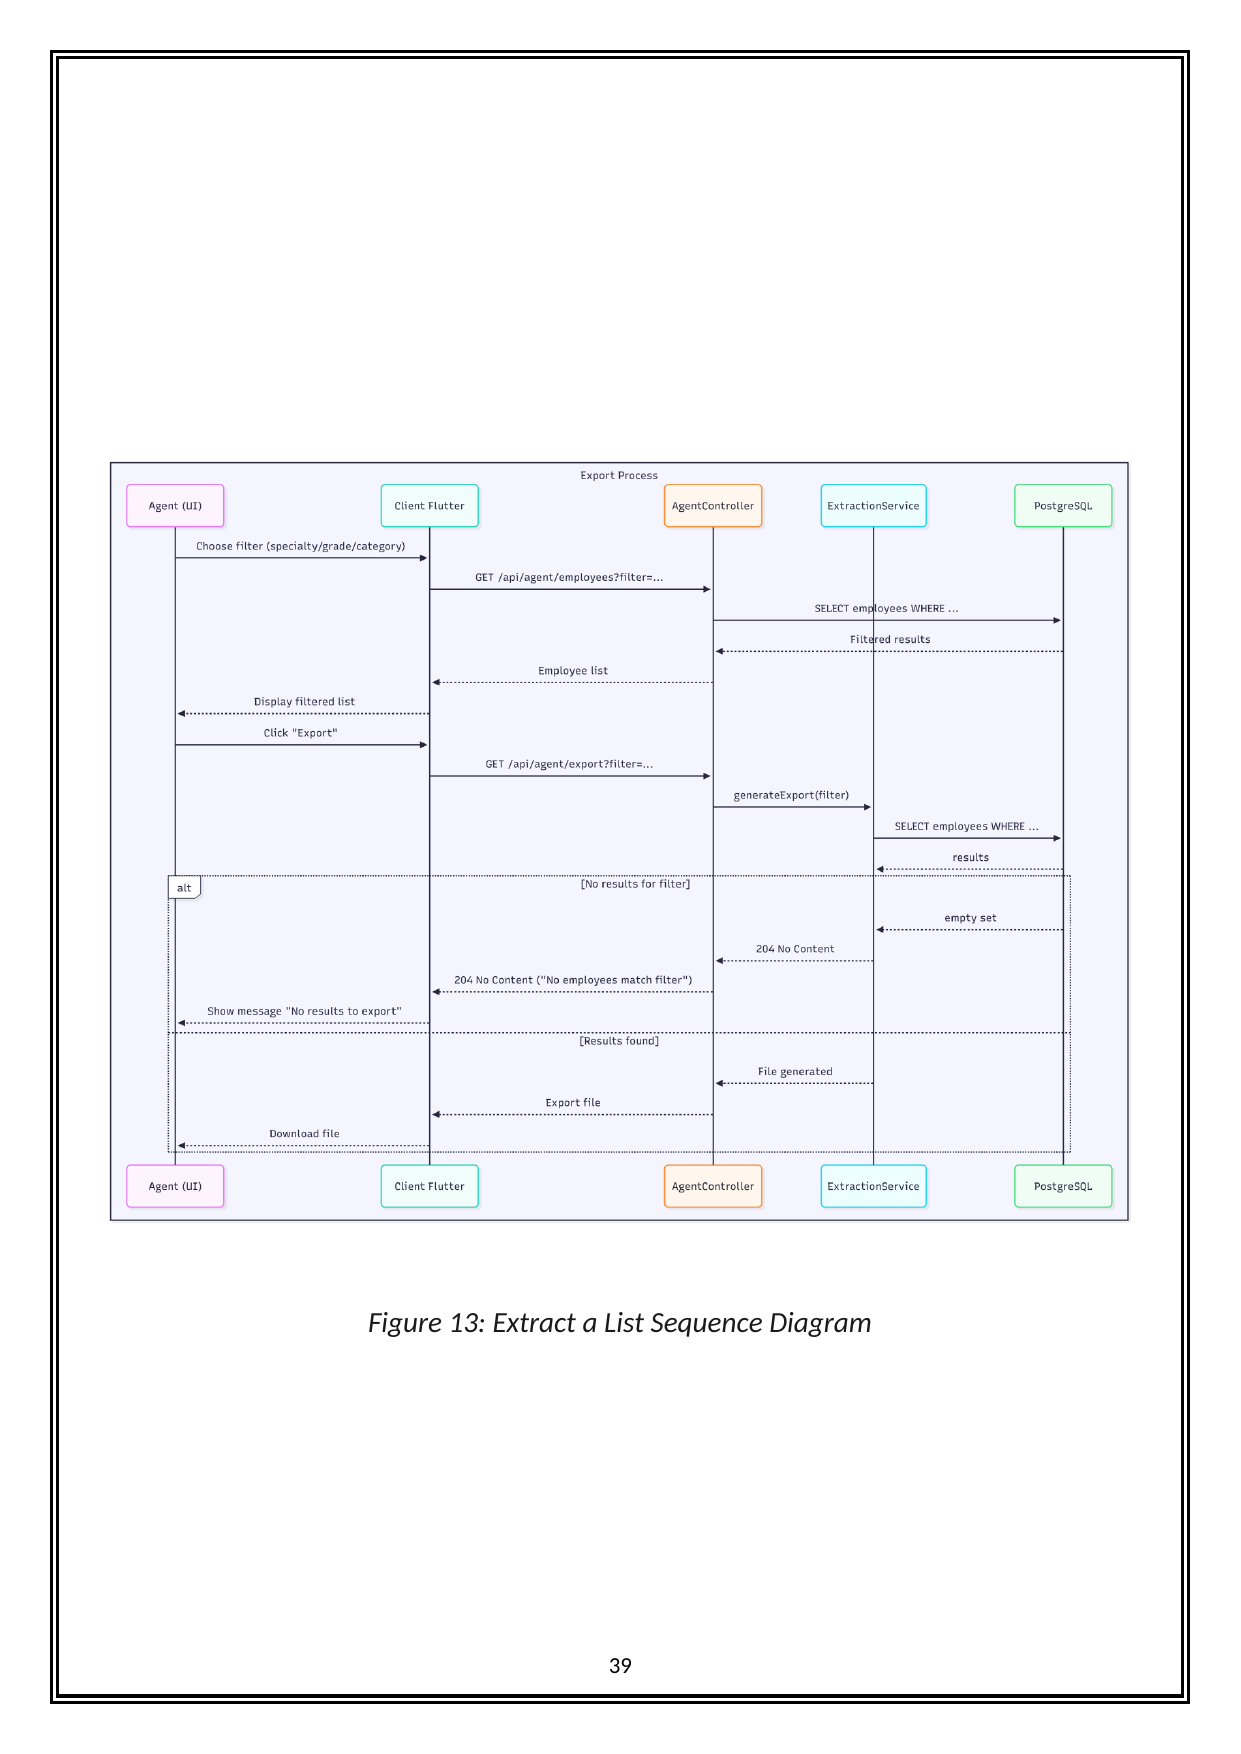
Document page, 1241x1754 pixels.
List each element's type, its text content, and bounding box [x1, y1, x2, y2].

text Figure 13: Extract a List Sequence Diagram [90, 1304, 1150, 1340]
picture [90, 459, 1148, 1240]
